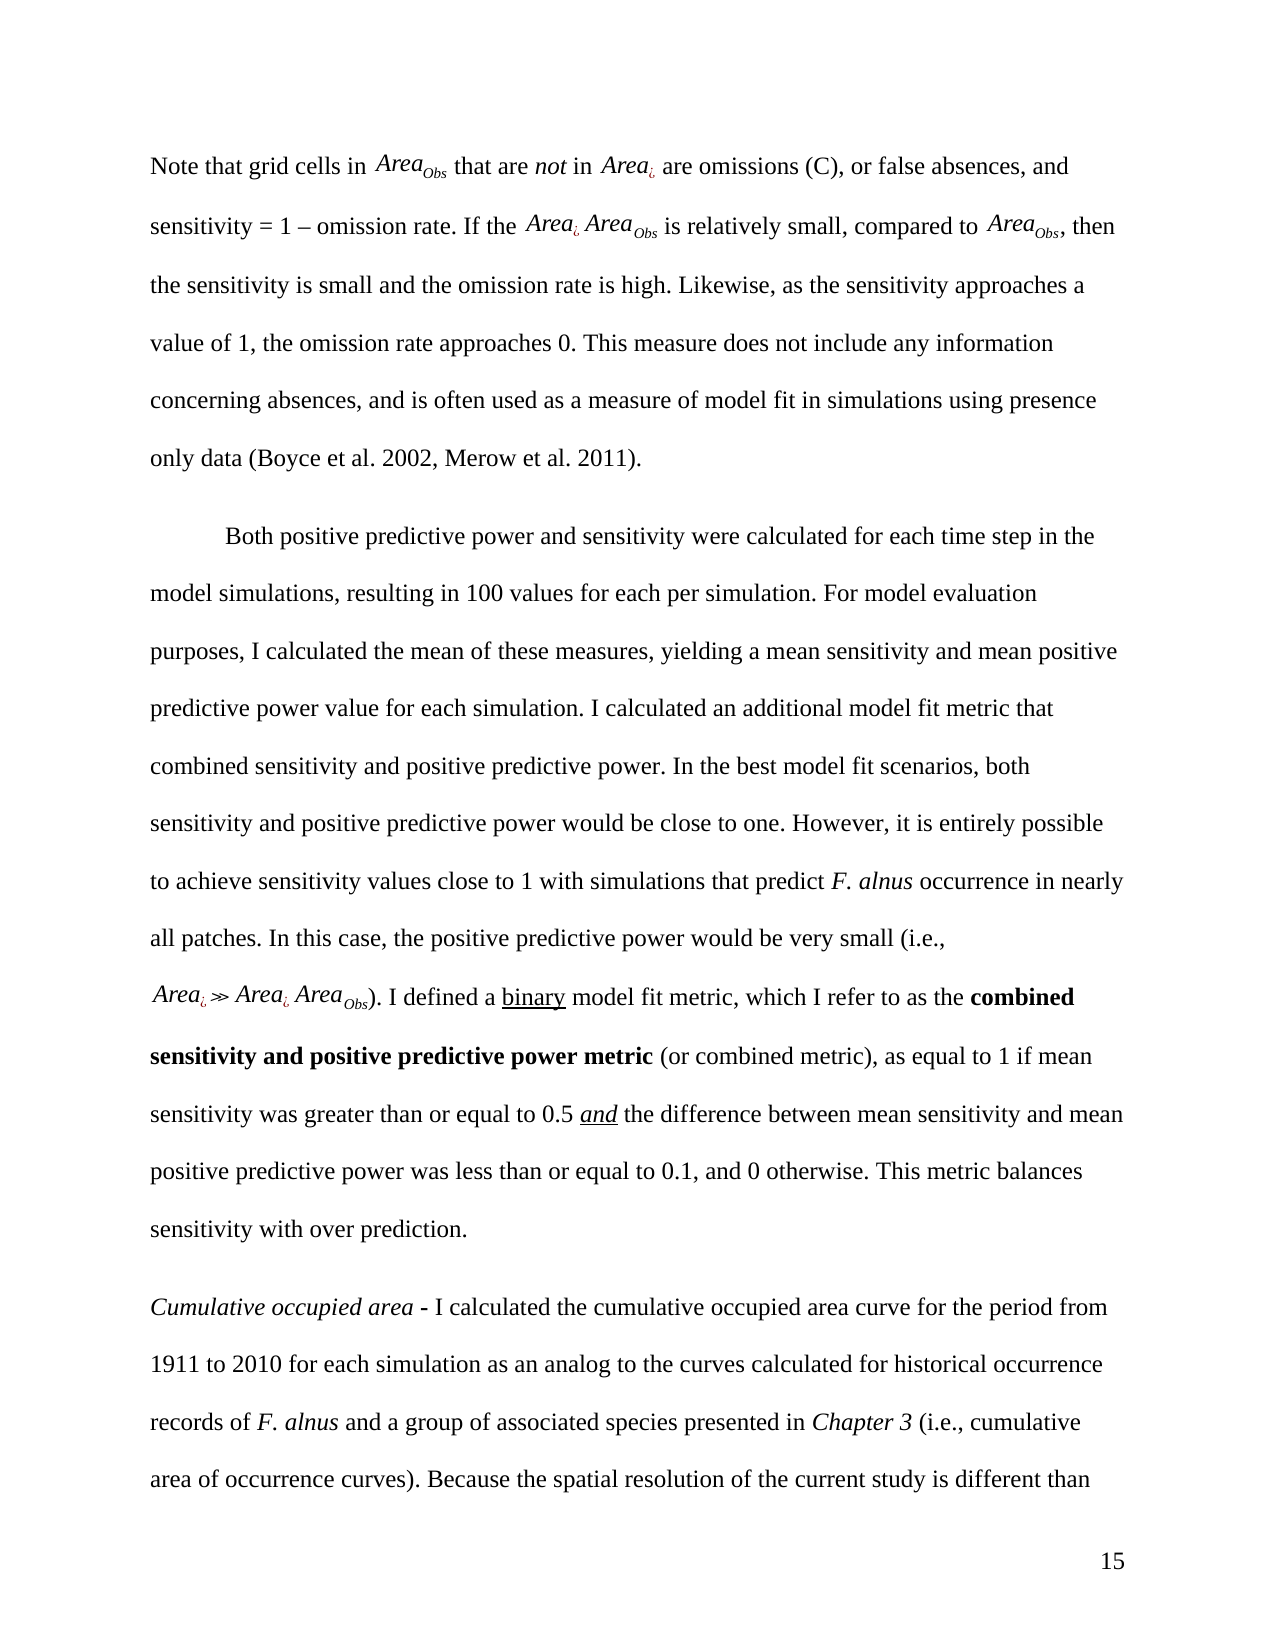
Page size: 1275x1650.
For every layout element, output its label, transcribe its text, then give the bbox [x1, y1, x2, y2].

text Both positive predictive power and sensitivity were calculated for each time step in the model simulations, resulting in 100 values for each per simulation. For model evaluation purposes, I calculated the mean of these measures, yielding a mean sensitivity and mean positive predictive power value for each simulation. I calculated an additional model fit metric that combined sensitivity and positive predictive power. In the best model fit scenarios, both sensitivity and positive predictive power would be close to one. However, it is entirely possible to achieve sensitivity values close to 1 with simulations that predict F. alnus occurrence in nearly all patches. In this case, the positive predictive power would be very small (i.e., ). I defined a binary model fit metric, which I refer to as the combined sensitivity and positive predictive power metric (or combined metric), as equal to 1 if mean sensitivity was greater than or equal to 0.5 and the difference between mean sensitivity and mean positive predictive power was less than or equal to 0.1, and 0 otherwise. This metric balances sensitivity with over prediction. [150, 521, 1125, 1242]
text Note that grid cells in that are not in are omissions (C), or false absences, and sensitivity = 1 – omission rate. If the is relatively small, compared to , then the sensitivity is small and the omission rate is high. Likewise, as the sensitivity approaches a value of 1, the omission rate approaches 0. This measure does not include any information concerning absences, and is often used as a measure of model fit in simulations using presence only data (Boyce et al. 2002, Merow et al. 2011). [150, 150, 1125, 471]
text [150, 1292, 1125, 1493]
